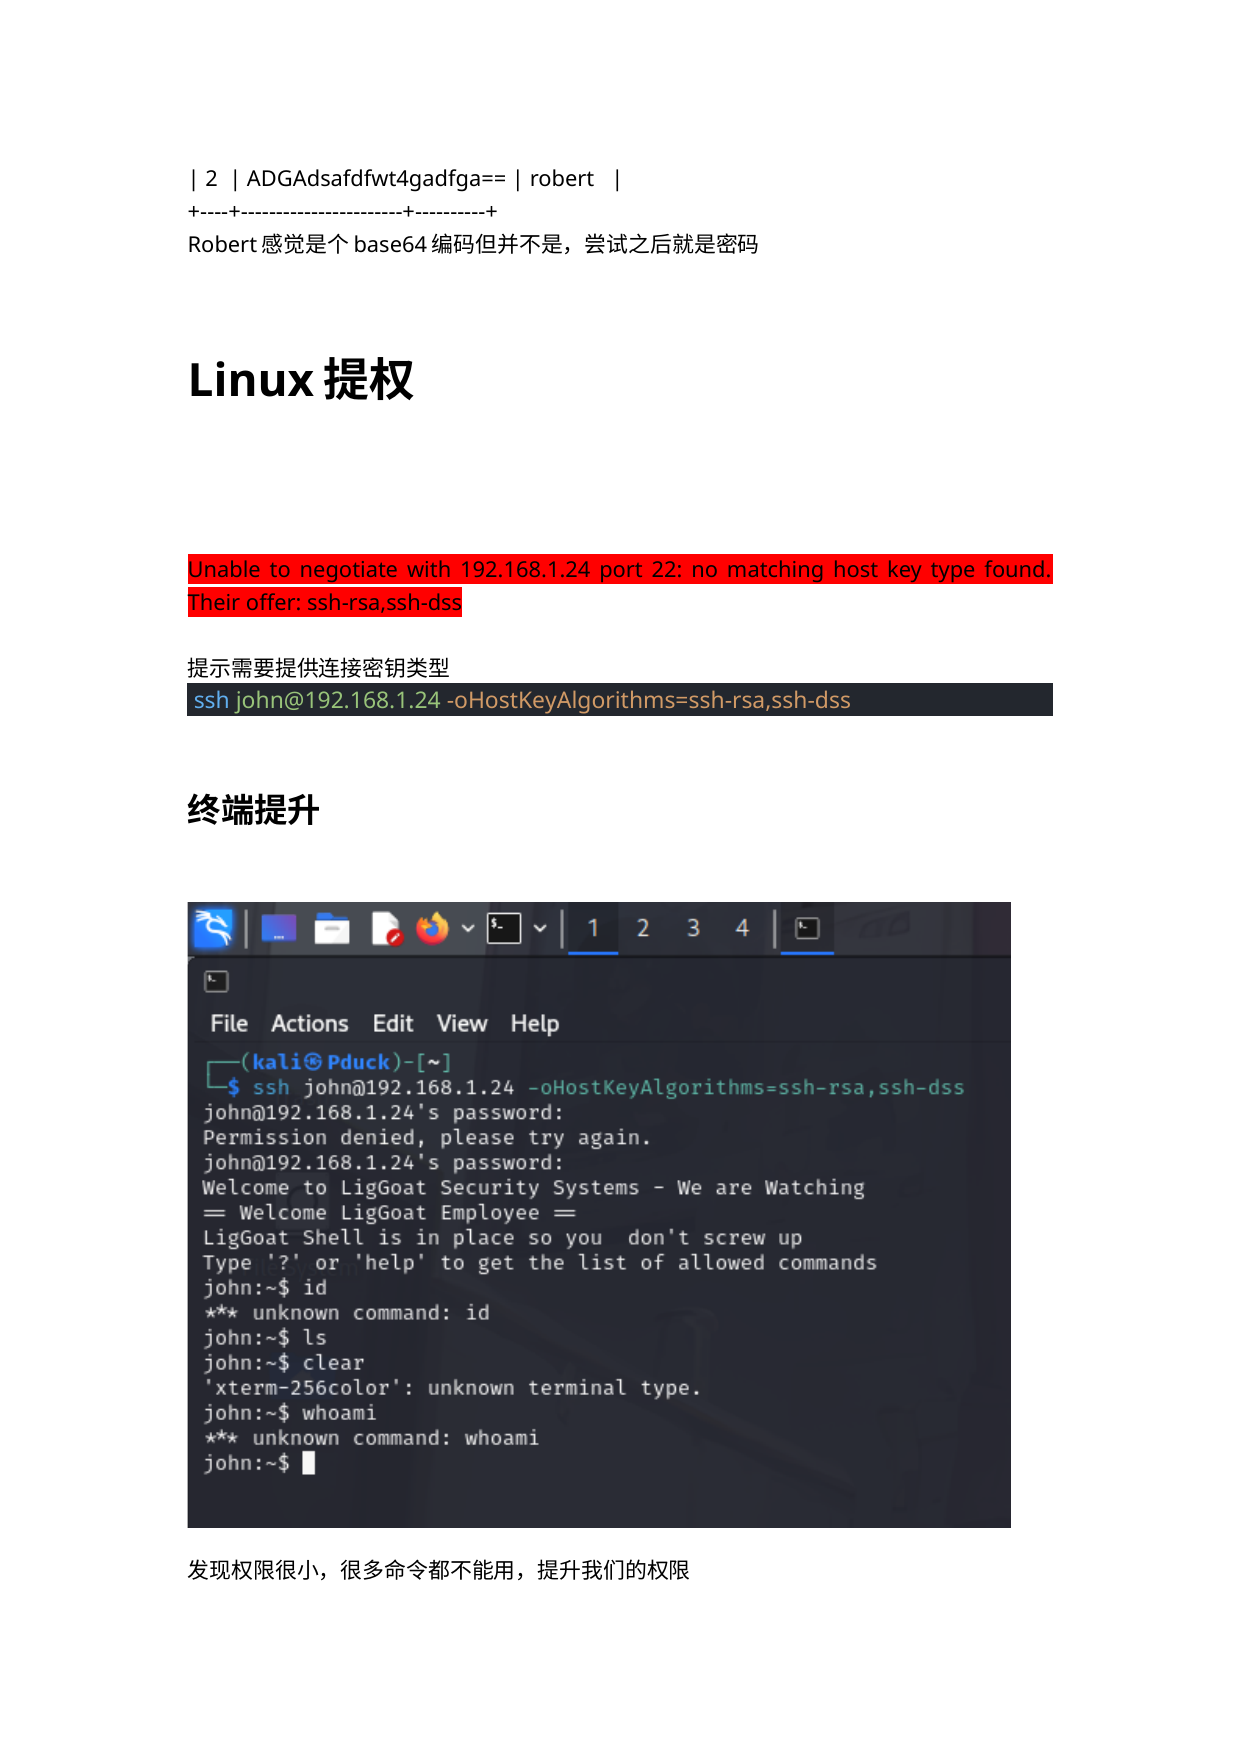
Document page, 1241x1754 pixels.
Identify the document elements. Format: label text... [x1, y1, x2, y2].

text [187, 194, 1053, 227]
text 提示需要提供连接密钥类型 [187, 651, 1053, 683]
text Robert感觉是个base64编码但并不是，尝试之后就是密码 [187, 227, 1053, 259]
picture [187, 902, 1011, 1528]
text Unable to negotiate with 192.168.1.24 port 22: no matching host key type found. Their offer: ssh-rsa,ssh-dss [187, 553, 1053, 618]
text | 2 | ADGAdsafdfwt4gadfga== | robert | [187, 162, 1053, 194]
text ssh john@192.168.1.24 -oHostKeyAlgorithms=ssh-rsa,ssh-dss [187, 683, 1053, 716]
subtitle 终端提升 [187, 775, 1053, 840]
text 发现权限很小，很多命令都不能用，提升我们的权限 [187, 1552, 1053, 1585]
subtitle Linux提权 [187, 327, 1053, 425]
